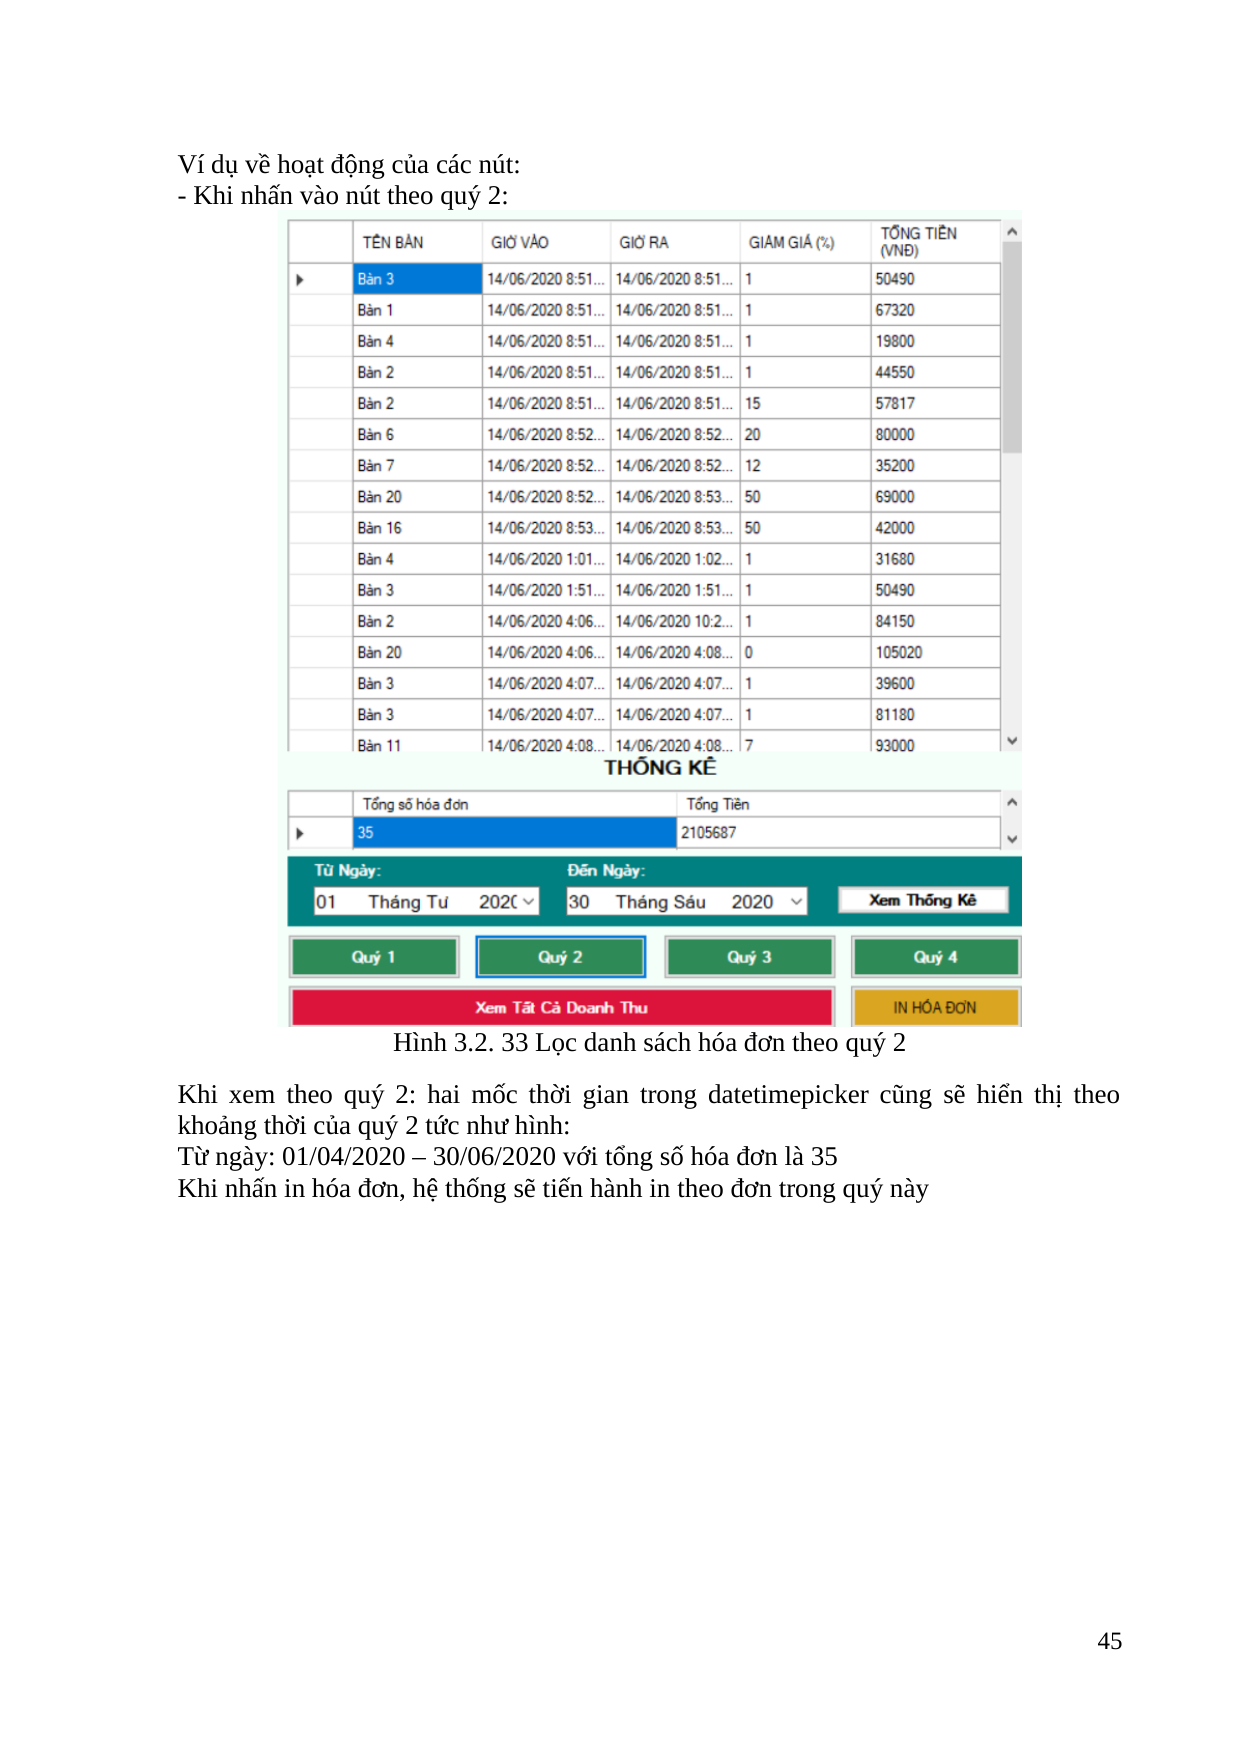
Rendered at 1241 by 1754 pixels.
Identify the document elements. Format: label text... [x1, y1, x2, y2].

text Từ ngày: 01/04/2020 – 30/06/2020 với tổng số hóa đơn là 35 [177, 1141, 1122, 1172]
text Hình 3.2. 33 Lọc danh sách hóa đơn theo quý 2 [177, 1026, 1122, 1057]
text - Khi nhấn vào nút theo quý 2: [177, 179, 1122, 210]
text Ví dụ về hoạt động của các nút: [177, 148, 1122, 179]
text Khi xem theo quý 2: hai mốc thời gian trong datetimepicker cũng sẽ hiển thị theo khoảng thời của quý 2 tức như hình: [177, 1078, 1122, 1141]
text Khi nhấn in hóa đơn, hệ thống sẽ tiến hành in theo đơn trong quý này [177, 1172, 1122, 1203]
